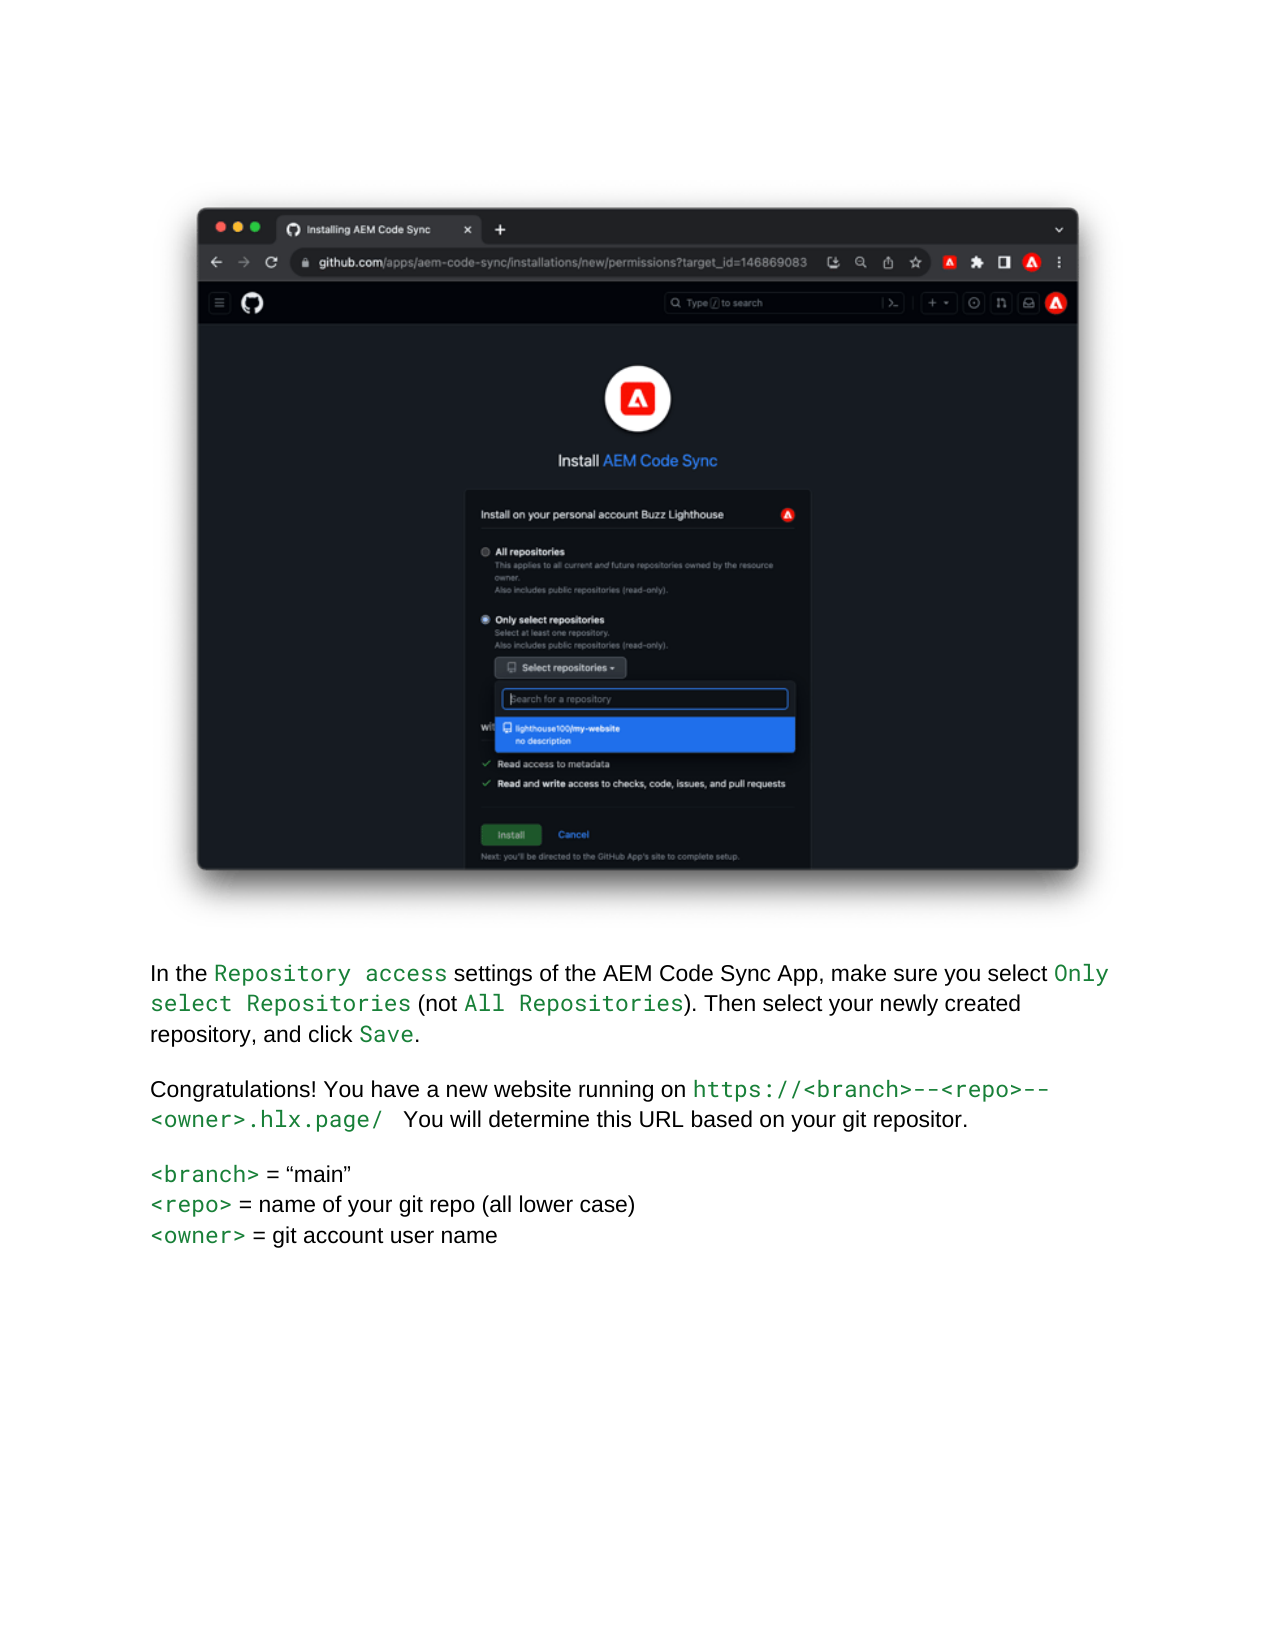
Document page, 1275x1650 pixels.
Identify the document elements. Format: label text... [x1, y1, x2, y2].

text <branch> = “main” <repo> = name of your git repo (all lower case) <owner> = git account user name [150, 1159, 1125, 1249]
text Congratulations! You have a new website running on https://<branch>--<repo>--<owner>.hlx.page/ You will determine this URL based on your git repositor. [150, 1073, 1125, 1134]
picture [150, 176, 1125, 933]
text In the Repository access settings of the AEM Code Sync App, make sure you select Only select Repositories (not All Repositories). Then select your newly created repository, and click Save. [150, 958, 1125, 1048]
